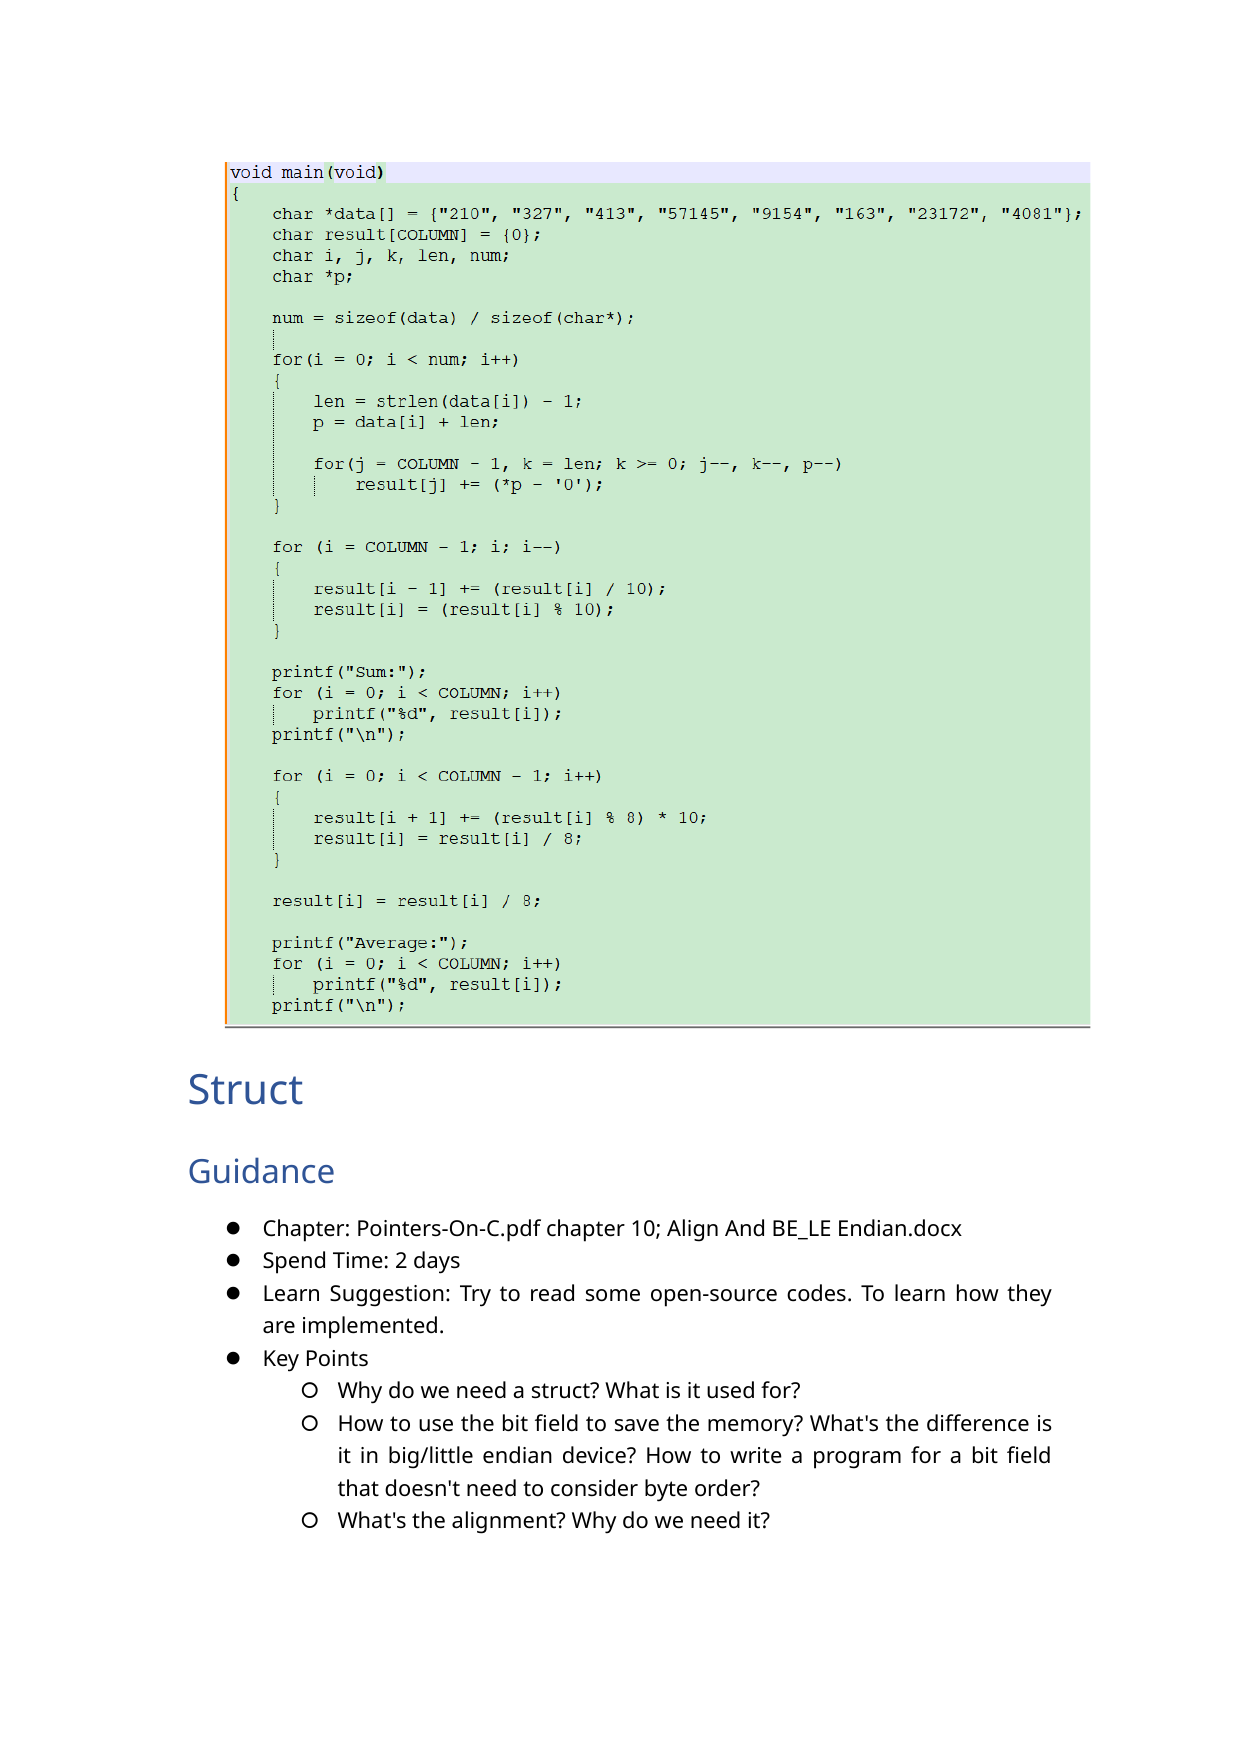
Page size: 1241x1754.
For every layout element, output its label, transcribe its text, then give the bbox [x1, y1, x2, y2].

picture [224, 162, 1091, 1029]
list Why do we need a struct? What is it used for? [300, 1374, 1053, 1406]
list How to use the bit field to save the memory? What's the difference is it in big/little endian device? How to write a program for a bit field that doesn't need to consider byte order? [300, 1406, 1053, 1504]
subtitle Guidance [187, 1138, 1053, 1203]
list Key Points [225, 1341, 1053, 1374]
list What's the alignment? Why do we need it? [300, 1504, 1053, 1536]
list Learn Suggestion: Try to read some open-source codes. To learn how they are implemented. [225, 1276, 1053, 1341]
subtitle Struct [187, 1056, 1053, 1121]
list Chapter: Pointers-On-C.pdf chapter 10; Align And BE_LE Endian.docx [225, 1211, 1053, 1244]
list Spend Time: 2 days [225, 1244, 1053, 1276]
